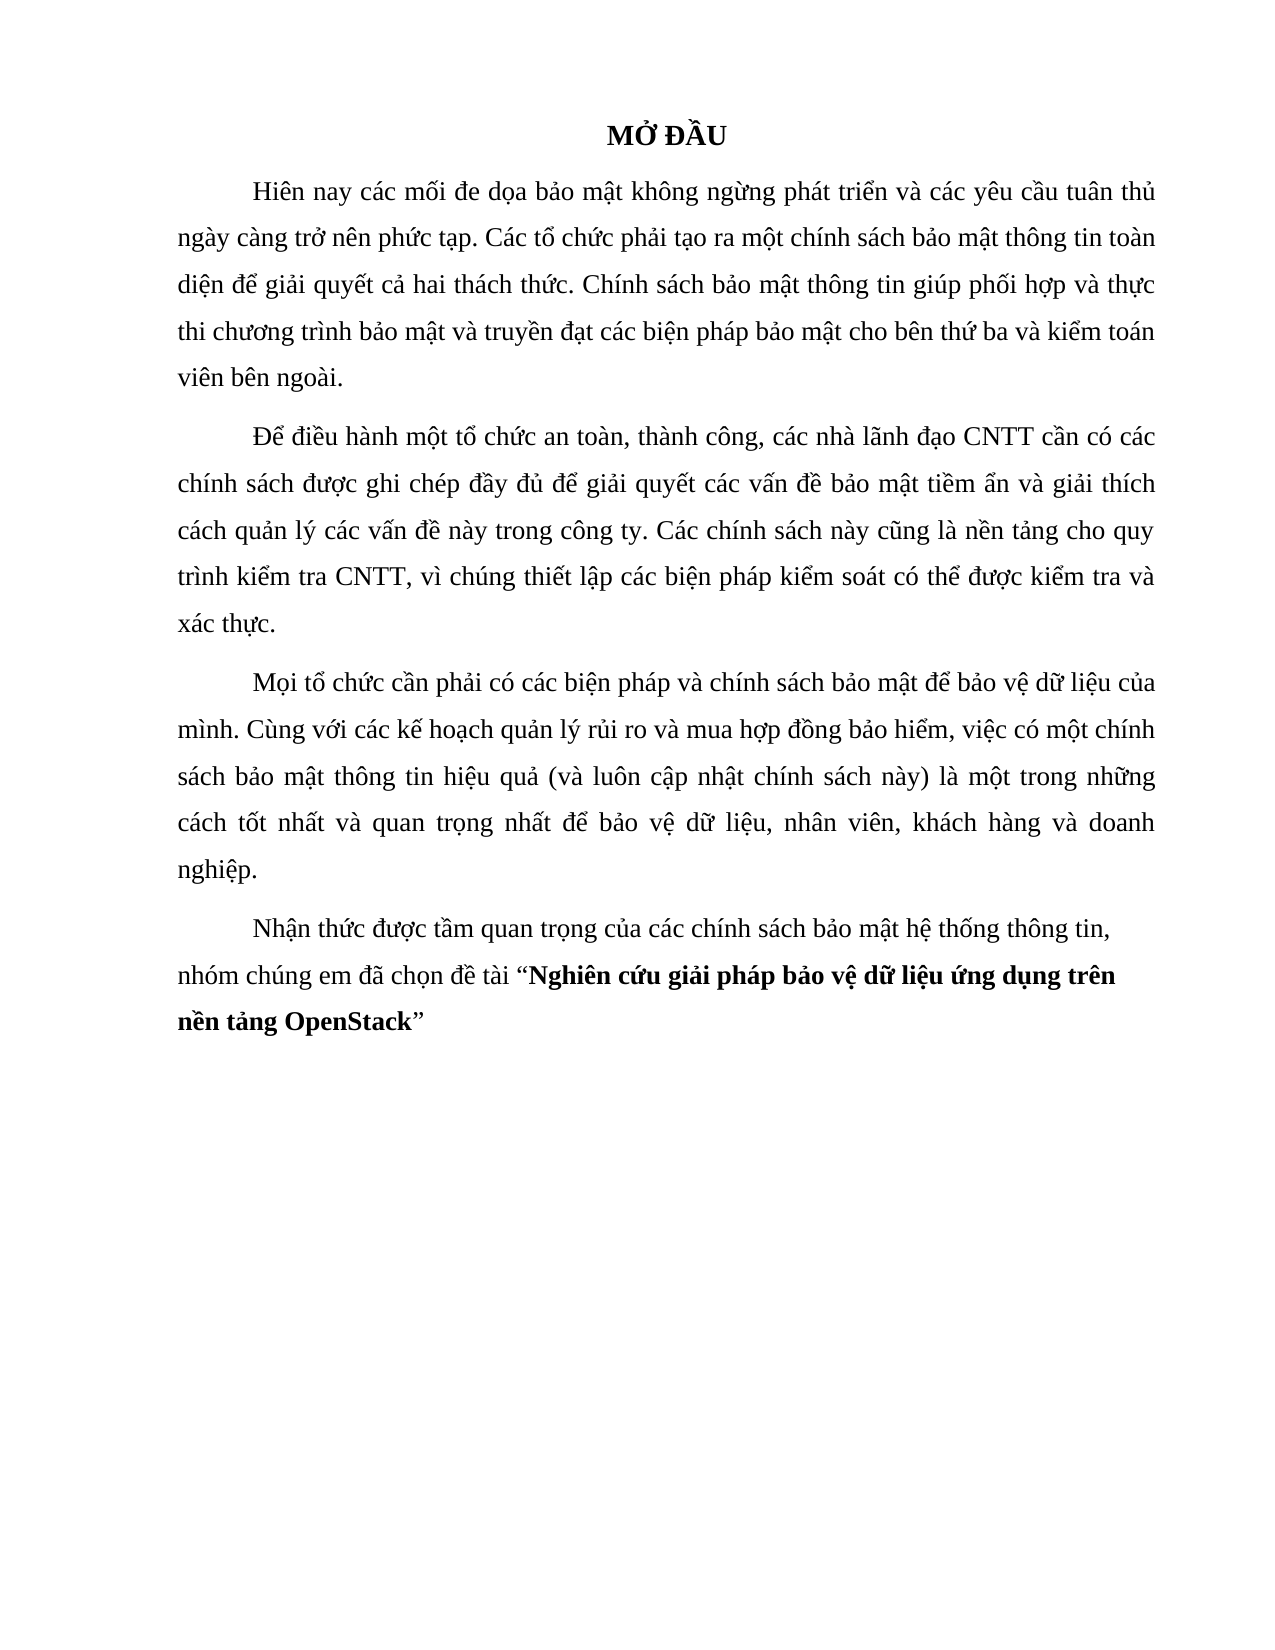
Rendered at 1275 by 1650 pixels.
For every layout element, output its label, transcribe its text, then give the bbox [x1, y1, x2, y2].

text MỞ ĐẦU [177, 118, 1157, 152]
text Hiên nay các mối đe dọa bảo mật không ngừng phát triển và các yêu cầu tuân thủ ngày càng trở nên phức tạp. Các tổ chức phải tạo ra một chính sách bảo mật thông tin toàn diện để giải quyết cả hai thách thức. Chính sách bảo mật thông tin giúp phối hợp và thực thi chương trình bảo mật và truyền đạt các biện pháp bảo mật cho bên thứ ba và kiểm toán viên bên ngoài. [177, 175, 1157, 392]
text Nhận thức được tầm quan trọng của các chính sách bảo mật hệ thống thông tin, nhóm chúng em đã chọn đề tài “Nghiên cứu giải pháp bảo vệ dữ liệu ứng dụng trên nền tảng OpenStack” [177, 912, 1157, 1037]
text Mọi tổ chức cần phải có các biện pháp và chính sách bảo mật để bảo vệ dữ liệu của mình. Cùng với các kế hoạch quản lý rủi ro và mua hợp đồng bảo hiểm, việc có một chính sách bảo mật thông tin hiệu quả (và luôn cập nhật chính sách này) là một trong những cách tốt nhất và quan trọng nhất để bảo vệ dữ liệu, nhân viên, khách hàng và doanh nghiệp. [177, 666, 1157, 884]
text Để điều hành một tổ chức an toàn, thành công, các nhà lãnh đạo CNTT cần có các chính sách được ghi chép đầy đủ để giải quyết các vấn đề bảo mật tiềm ẩn và giải thích cách quản lý các vấn đề này trong công ty. Các chính sách này cũng là nền tảng cho quy trình kiểm tra CNTT, vì chúng thiết lập các biện pháp kiểm soát có thể được kiểm tra và xác thực. [177, 421, 1157, 638]
